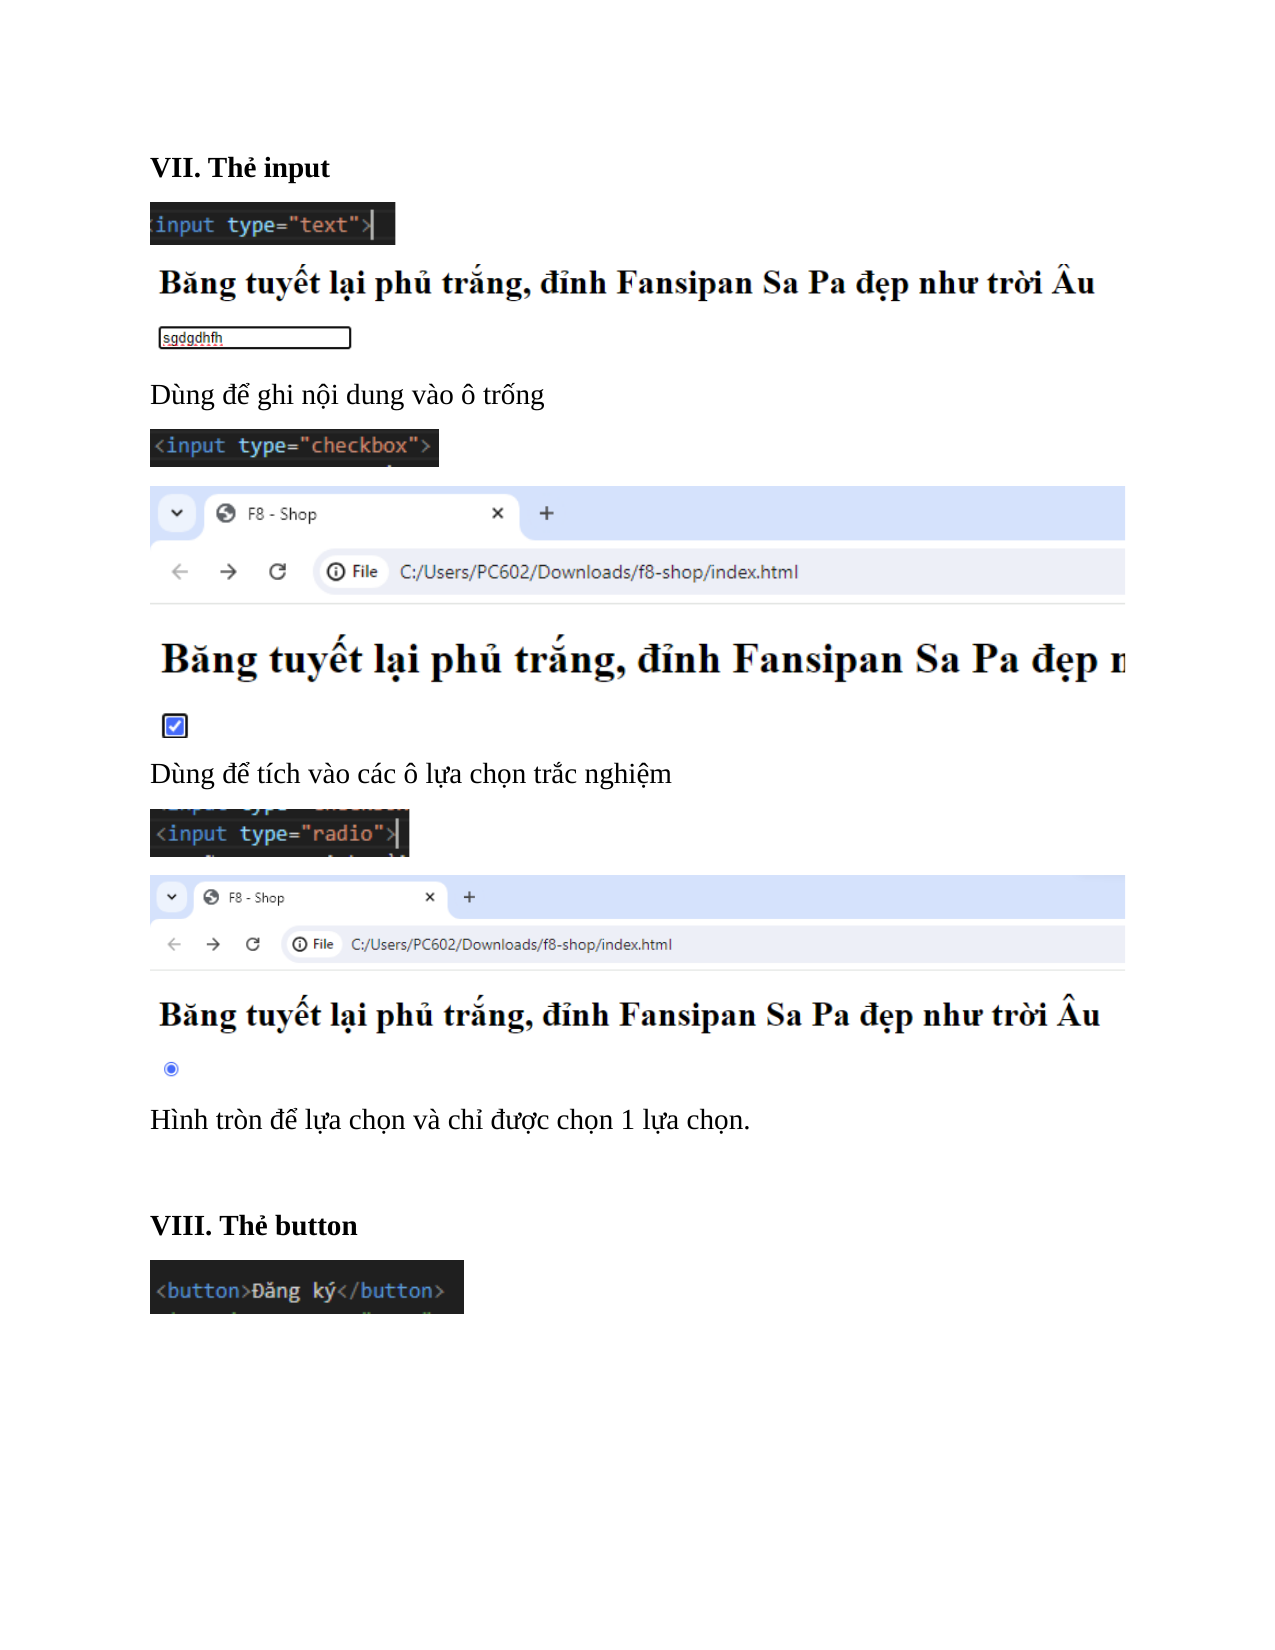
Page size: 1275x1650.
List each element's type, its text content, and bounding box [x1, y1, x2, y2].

picture [150, 429, 439, 467]
picture [150, 202, 396, 245]
text VII. Thẻ input [150, 150, 1125, 183]
picture [150, 486, 1125, 738]
text Hình tròn để lựa chọn và chỉ được chọn 1 lựa chọn. [150, 1102, 1125, 1136]
picture [150, 875, 1125, 1084]
text Dùng để tích vào các ô lựa chọn trắc nghiệm [150, 757, 1125, 790]
text VIII. Thẻ button [150, 1208, 1125, 1241]
picture [150, 809, 410, 857]
text Dùng để ghi nội dung vào ô trống [150, 377, 1125, 410]
picture [150, 264, 1125, 358]
picture [150, 1260, 464, 1314]
